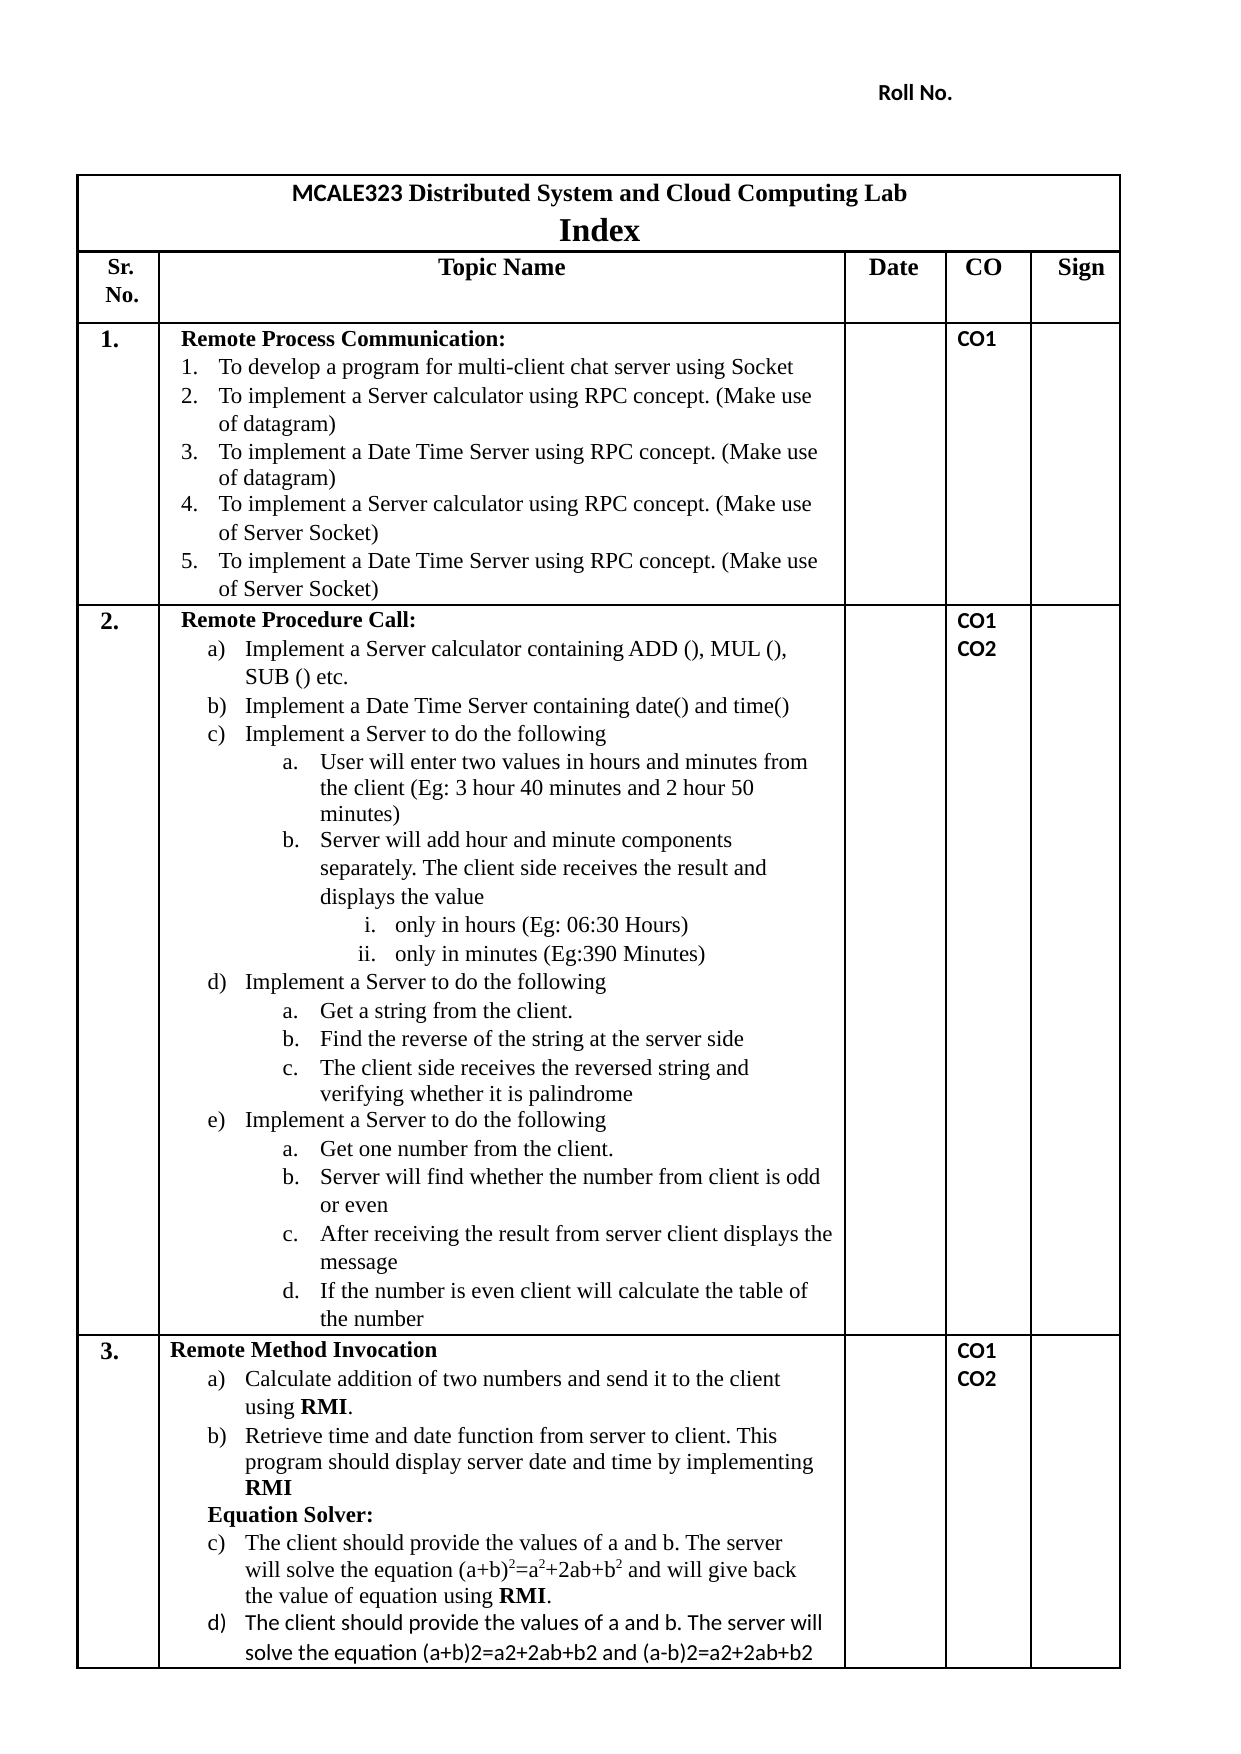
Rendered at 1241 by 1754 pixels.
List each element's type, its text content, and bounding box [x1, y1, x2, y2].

table_header MCALE323 Distributed System and Cloud Computing Lab Index [79, 176, 1119, 250]
table_cell [1032, 1336, 1119, 1667]
table_cell [846, 1336, 945, 1667]
table_cell CO [947, 253, 1030, 322]
table_cell Date [846, 253, 945, 322]
table_cell 1. [79, 324, 158, 604]
table_cell CO1 [947, 324, 1030, 604]
table_cell [846, 606, 945, 1334]
table_cell 3. [79, 1336, 158, 1667]
table_cell Remote Process Communication: To develop a program for multi-client chat server using Socket To implement a Server calculator using RPC concept. (Make use of datagram) To implement a Date Time Server using RPC concept. (Make use of datagram) To implement a Server calculator using RPC concept. (Make use of Server Socket) To implement a Date Time Server using RPC concept. (Make use of Server Socket) [160, 324, 844, 604]
table_cell [1032, 606, 1119, 1334]
table_cell [846, 324, 945, 604]
table_cell 2. [79, 606, 158, 1334]
table_cell Topic Name [160, 253, 844, 322]
table_cell CO1 CO2 [947, 606, 1030, 1334]
table_cell Remote Procedure Call: Implement a Server calculator containing ADD (), MUL (), SUB () etc. Implement a Date Time Server containing date() and time() Implement a Server to do the following User will enter two values in hours and minutes from the client (Eg: 3 hour 40 minutes and 2 hour 50 minutes) Server will add hour and minute components separately. The client side receives the result and displays the value only in hours (Eg: 06:30 Hours) only in minutes (Eg:390 Minutes) Implement a Server to do the following Get a string from the client. Find the reverse of the string at the server side The client side receives the reversed string and verifying whether it is palindrome Implement a Server to do the following Get one number from the client. Server will find whether the number from client is odd or even After receiving the result from server client displays the message If the number is even client will calculate the table of the number [160, 606, 844, 1334]
text Roll No. [75, 78, 1095, 107]
table_cell Sr. No. [79, 253, 158, 322]
table_cell [1032, 324, 1119, 604]
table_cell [160, 1336, 844, 1667]
table_cell Sign [1032, 253, 1119, 322]
table_cell CO1 CO2 [947, 1336, 1030, 1667]
